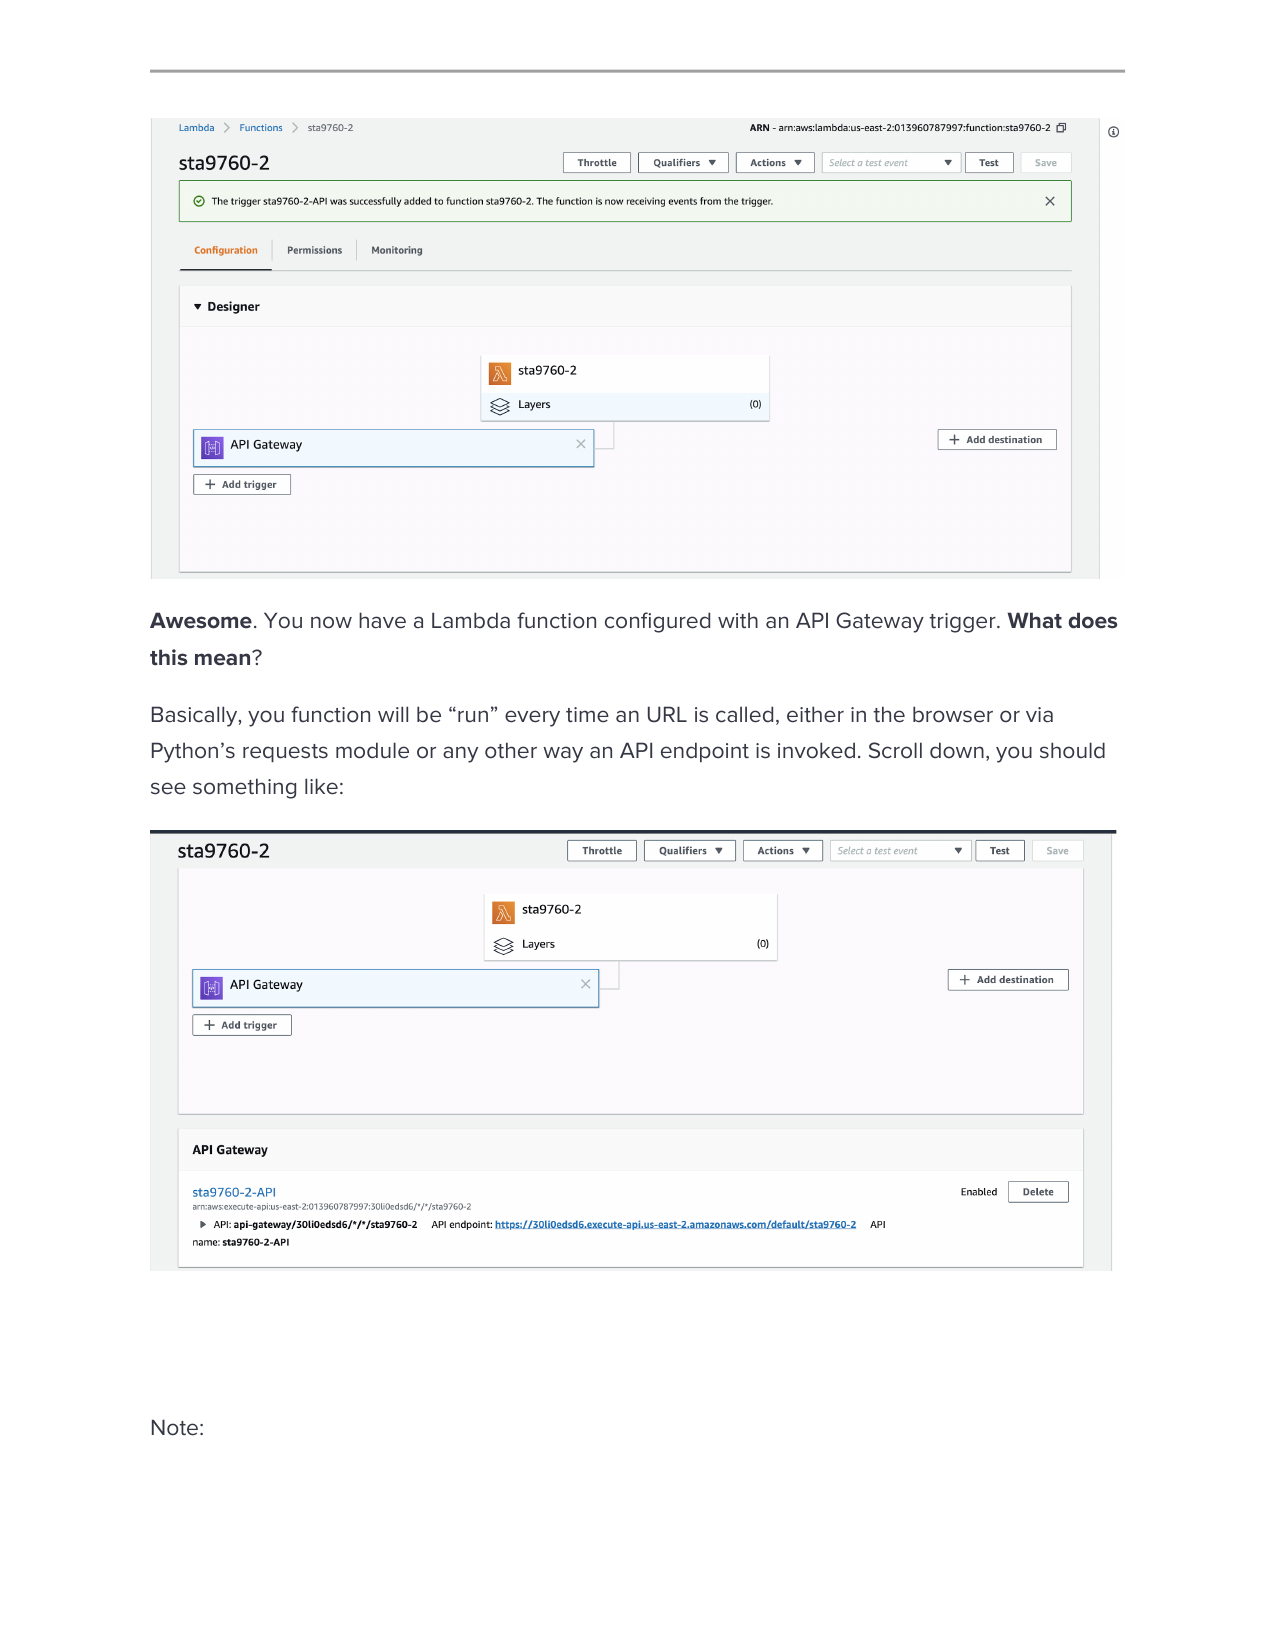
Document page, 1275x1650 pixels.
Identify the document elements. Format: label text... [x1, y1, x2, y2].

picture [150, 830, 1117, 1271]
picture [150, 118, 1125, 579]
text Awesome. You now have a Lambda function configured with an API Gateway trigger. What does this mean? [150, 608, 1125, 672]
text Basically, you function will be “run” every time an URL is called, either in the browser or via Python’s requests module or any other way an API endpoint is invoked. Scroll down, you should see something like: [150, 701, 1125, 802]
text Note: [150, 1414, 1125, 1442]
